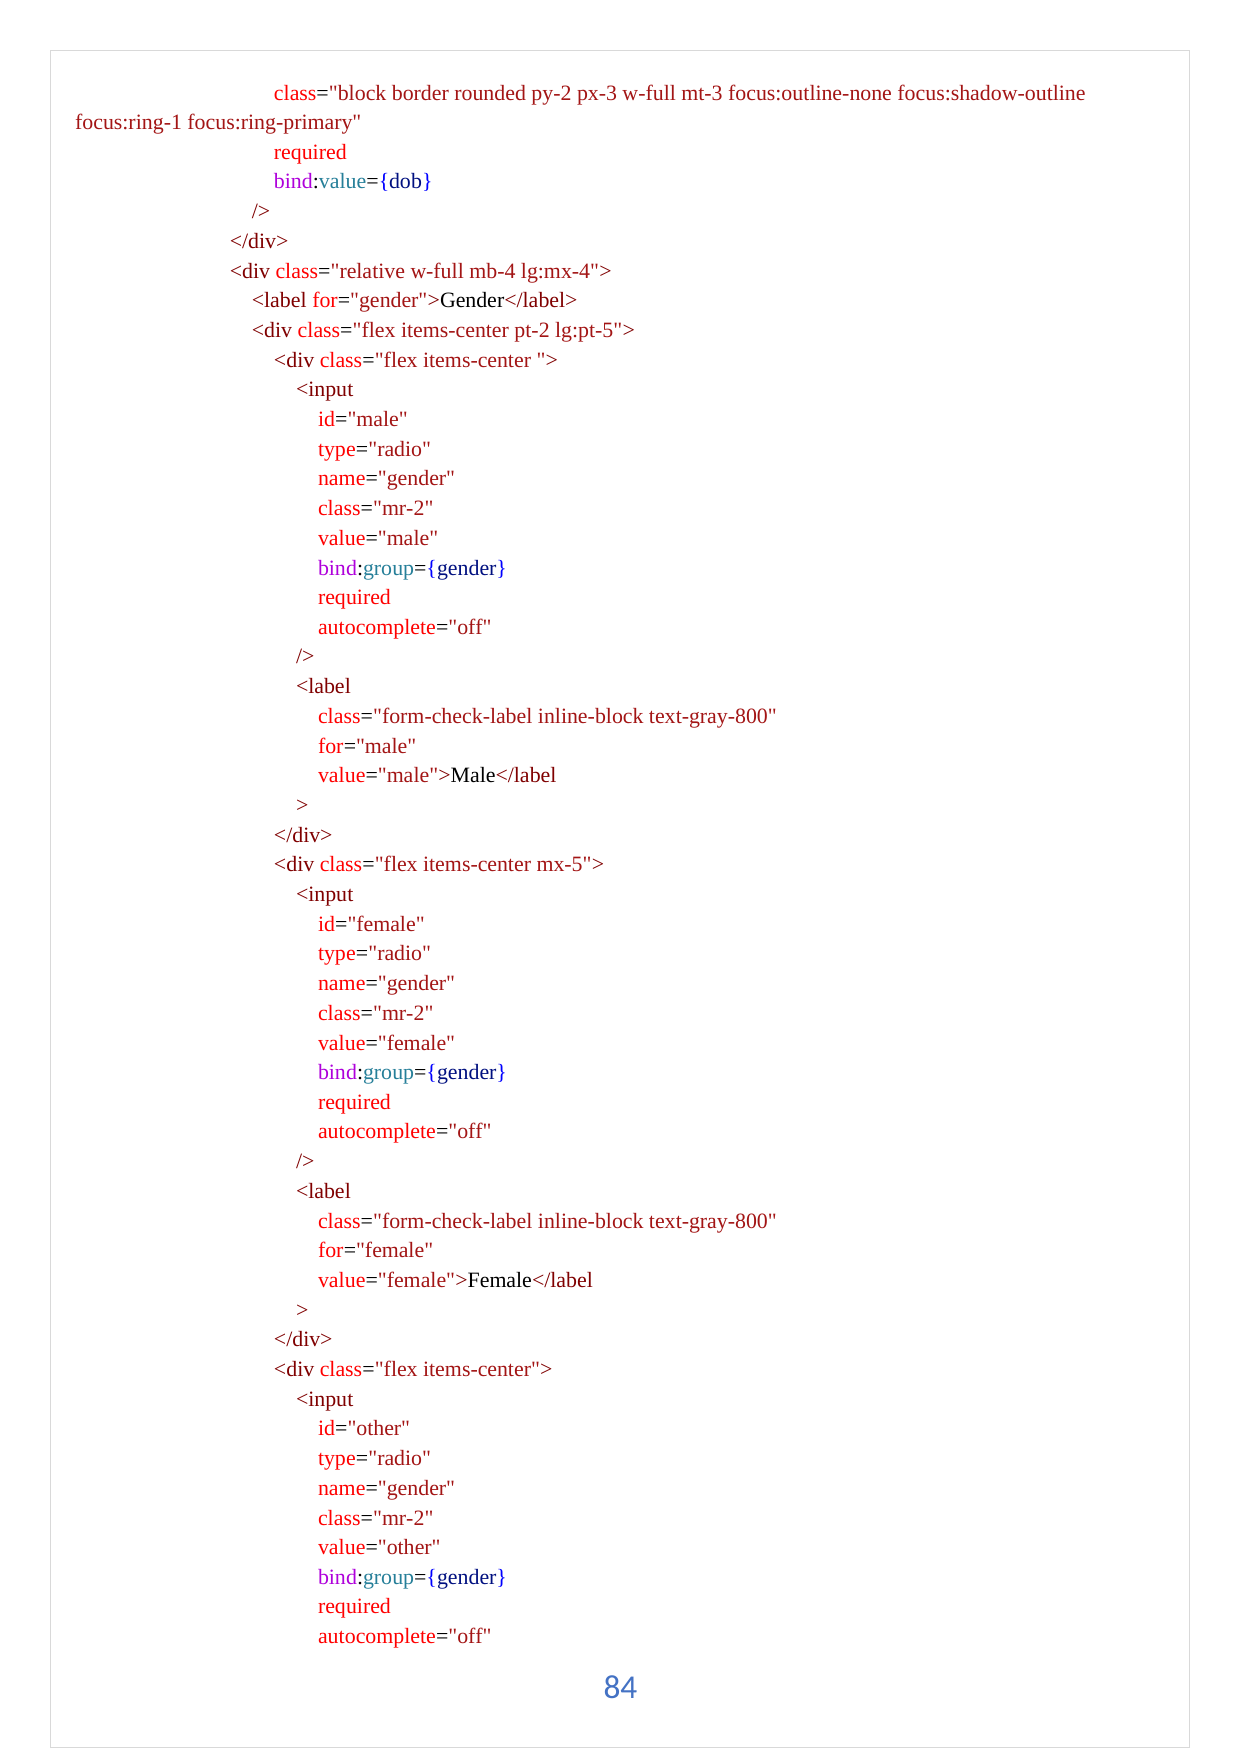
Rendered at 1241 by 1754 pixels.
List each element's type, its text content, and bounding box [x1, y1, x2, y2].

text > [75, 1292, 1165, 1322]
text /> [75, 639, 1165, 669]
text bind:group={gender} [75, 1055, 1165, 1084]
text <label for="gender">Gender</label> [75, 283, 1165, 312]
text <input [75, 877, 1165, 906]
text name="gender" [75, 461, 1165, 491]
text class="form-check-label inline-block text-gray-800" [75, 1203, 1165, 1233]
text autocomplete="off" [75, 1619, 1165, 1648]
text <div class="flex items-center pt-2 lg:pt-5"> [75, 312, 1165, 342]
text autocomplete="off" [75, 609, 1165, 639]
text <input [75, 1381, 1165, 1411]
text <label [75, 669, 1165, 698]
text class="form-check-label inline-block text-gray-800" [75, 698, 1165, 728]
text </div> [75, 223, 1165, 253]
text required [75, 580, 1165, 609]
text type="radio" [75, 936, 1165, 966]
text for="female" [75, 1233, 1165, 1262]
text required [75, 1084, 1165, 1114]
text class="block border rounded py-2 px-3 w-full mt-3 focus:outline-none focus:shadow-outline focus:ring-1 focus:ring-primary" [75, 75, 1165, 134]
text bind:group={gender} [75, 550, 1165, 580]
text value="male">Male</label [75, 758, 1165, 787]
text class="mr-2" [75, 995, 1165, 1025]
text name="gender" [75, 966, 1165, 995]
text class="mr-2" [75, 1500, 1165, 1530]
text id="male" [75, 402, 1165, 431]
text > [75, 787, 1165, 817]
text id="other" [75, 1411, 1165, 1441]
text </div> [75, 817, 1165, 847]
text required [75, 1589, 1165, 1619]
text type="radio" [75, 1441, 1165, 1470]
text <div class="flex items-center mx-5"> [75, 847, 1165, 877]
text value="male" [75, 520, 1165, 550]
text required [75, 134, 1165, 164]
text /> [75, 194, 1165, 223]
text /> [75, 1144, 1165, 1173]
text value="female" [75, 1025, 1165, 1055]
text <div class="flex items-center"> [75, 1352, 1165, 1381]
text <div class="flex items-center "> [75, 342, 1165, 372]
text type="radio" [75, 431, 1165, 461]
text bind:value={dob} [75, 164, 1165, 194]
text autocomplete="off" [75, 1114, 1165, 1144]
text </div> [75, 1322, 1165, 1352]
text <div class="relative w-full mb-4 lg:mx-4"> [75, 253, 1165, 283]
text for="male" [75, 728, 1165, 758]
text name="gender" [75, 1470, 1165, 1500]
text bind:group={gender} [75, 1559, 1165, 1589]
text class="mr-2" [75, 491, 1165, 520]
text value="female">Female</label [75, 1262, 1165, 1292]
text <input [75, 372, 1165, 402]
text value="other" [75, 1530, 1165, 1559]
text id="female" [75, 906, 1165, 936]
text <label [75, 1173, 1165, 1203]
